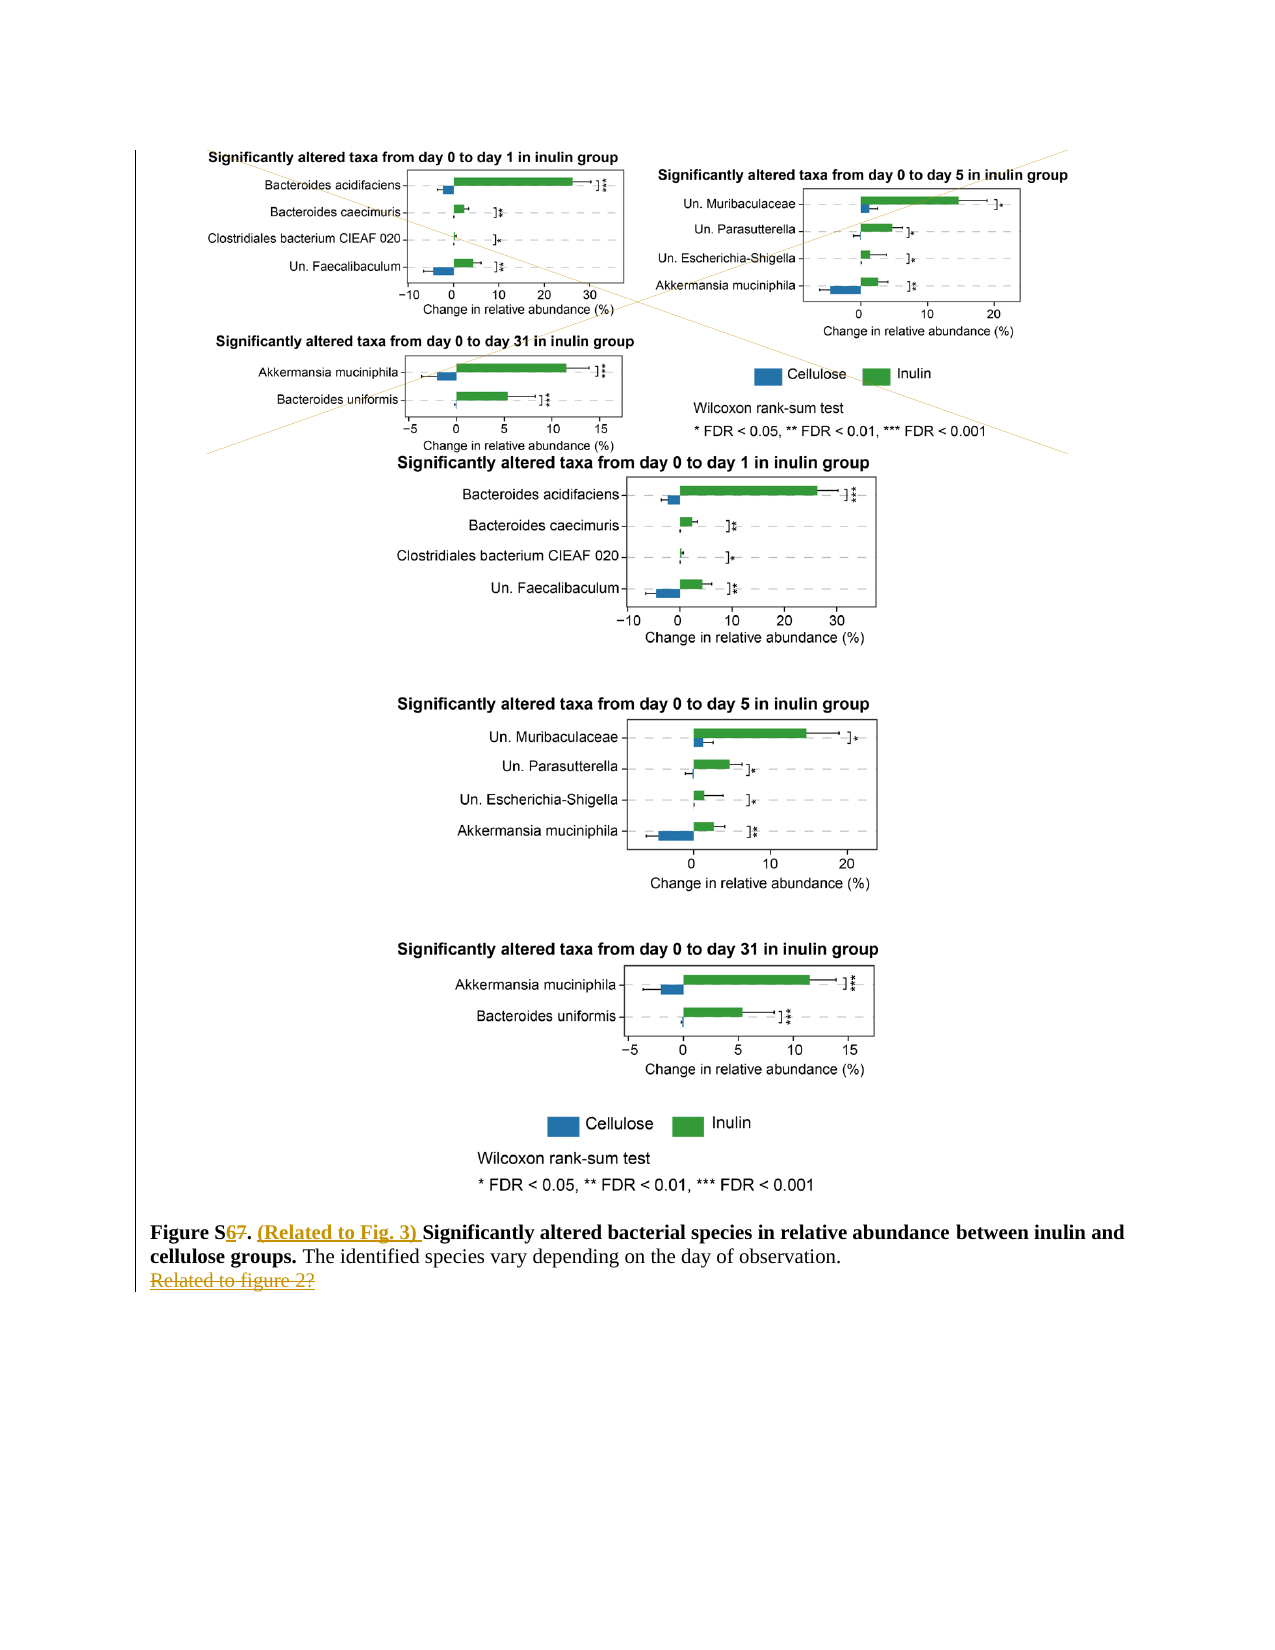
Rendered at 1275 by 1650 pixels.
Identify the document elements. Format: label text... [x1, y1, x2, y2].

picture [211, 150, 1064, 301]
text Figure S. Significantly altered bacterial species in relative abundance between inulin and cellulose groups. The identified species vary depending on the day of observation. [150, 1219, 1125, 1268]
picture [210, 303, 1065, 1196]
picture [207, 151, 634, 453]
picture [641, 151, 1068, 453]
